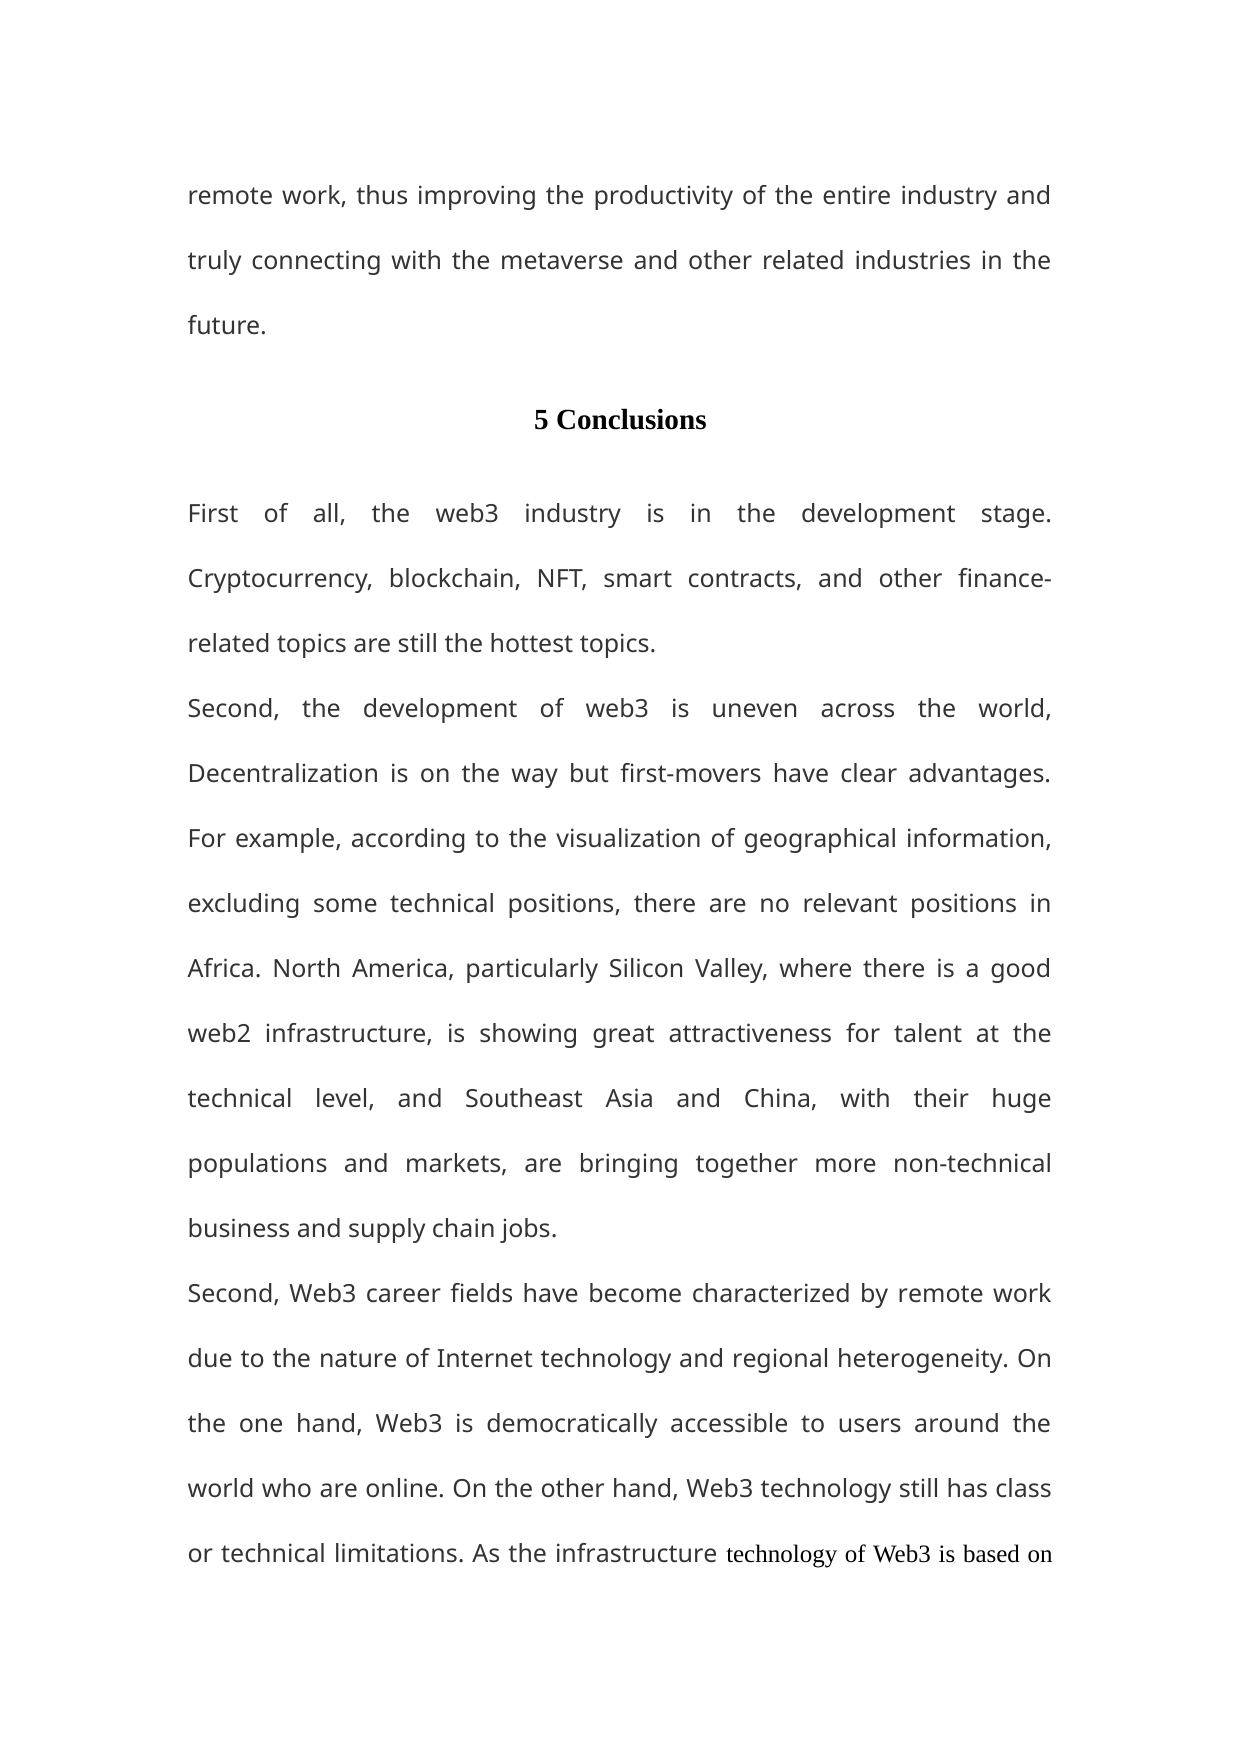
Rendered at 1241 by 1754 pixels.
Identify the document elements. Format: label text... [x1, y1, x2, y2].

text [187, 1260, 1053, 1585]
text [187, 162, 1053, 357]
text First of all, the web3 industry is in the development stage. Cryptocurrency, blockchain, NFT, smart contracts, and other finance-related topics are still the hottest topics. [187, 480, 1053, 675]
subtitle 5 Conclusions [187, 386, 1053, 451]
text Second, the development of web3 is uneven across the world, Decentralization is on the way but first-movers have clear advantages. For example, according to the visualization of geographical information, excluding some technical positions, there are no relevant positions in Africa. North America, particularly Silicon Valley, where there is a good web2 infrastructure, is showing great attractiveness for talent at the technical level, and Southeast Asia and China, with their huge populations and markets, are bringing together more non-technical business and supply chain jobs. [187, 675, 1053, 1260]
